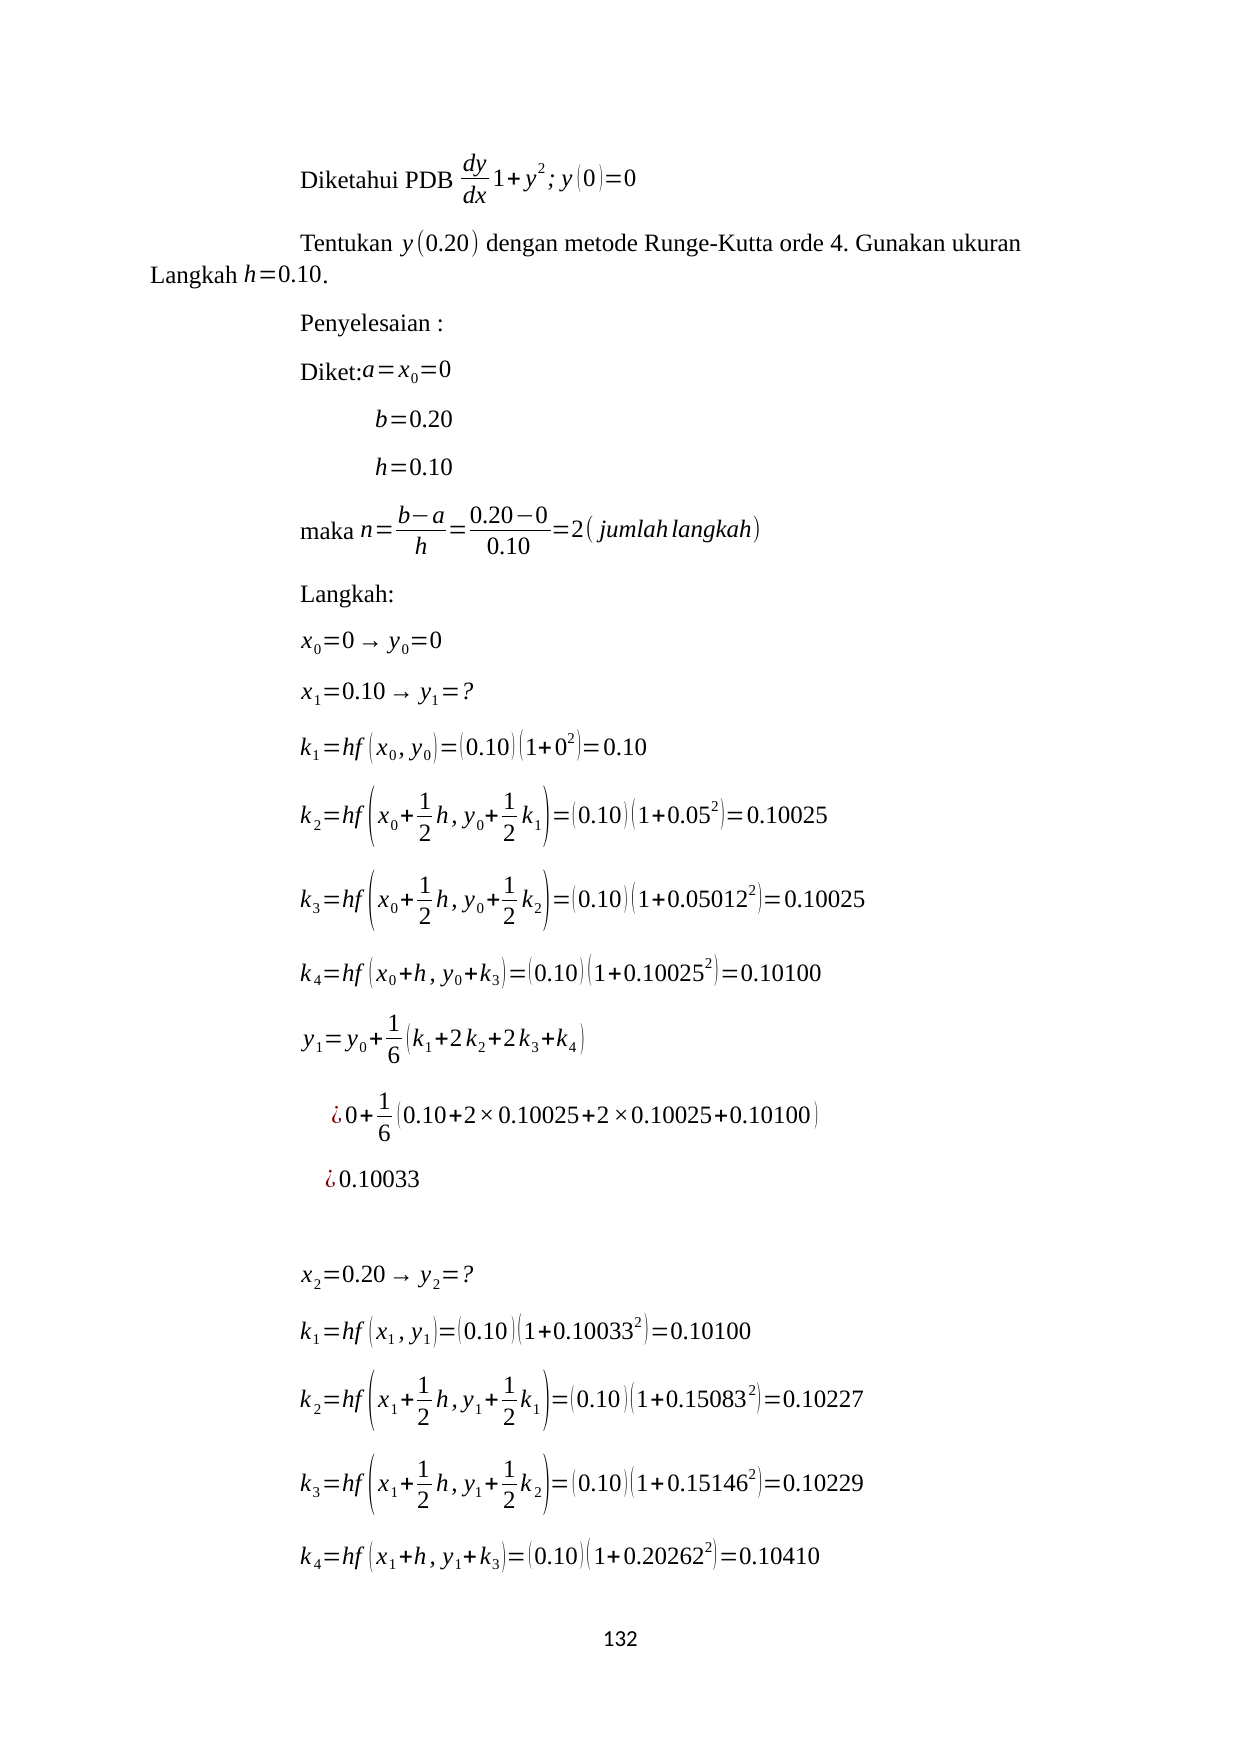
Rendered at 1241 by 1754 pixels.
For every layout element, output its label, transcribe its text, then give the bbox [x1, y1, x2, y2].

text Langkah: [150, 579, 1090, 608]
text Tentukan dengan metode Runge-Kutta orde 4. Gunakan ukuran Langkah . [150, 228, 1090, 289]
text maka [150, 501, 1090, 560]
text Diketahui PDB [150, 150, 1090, 209]
text Penyelesaian : [150, 308, 1090, 337]
text Diket: [150, 356, 1090, 387]
